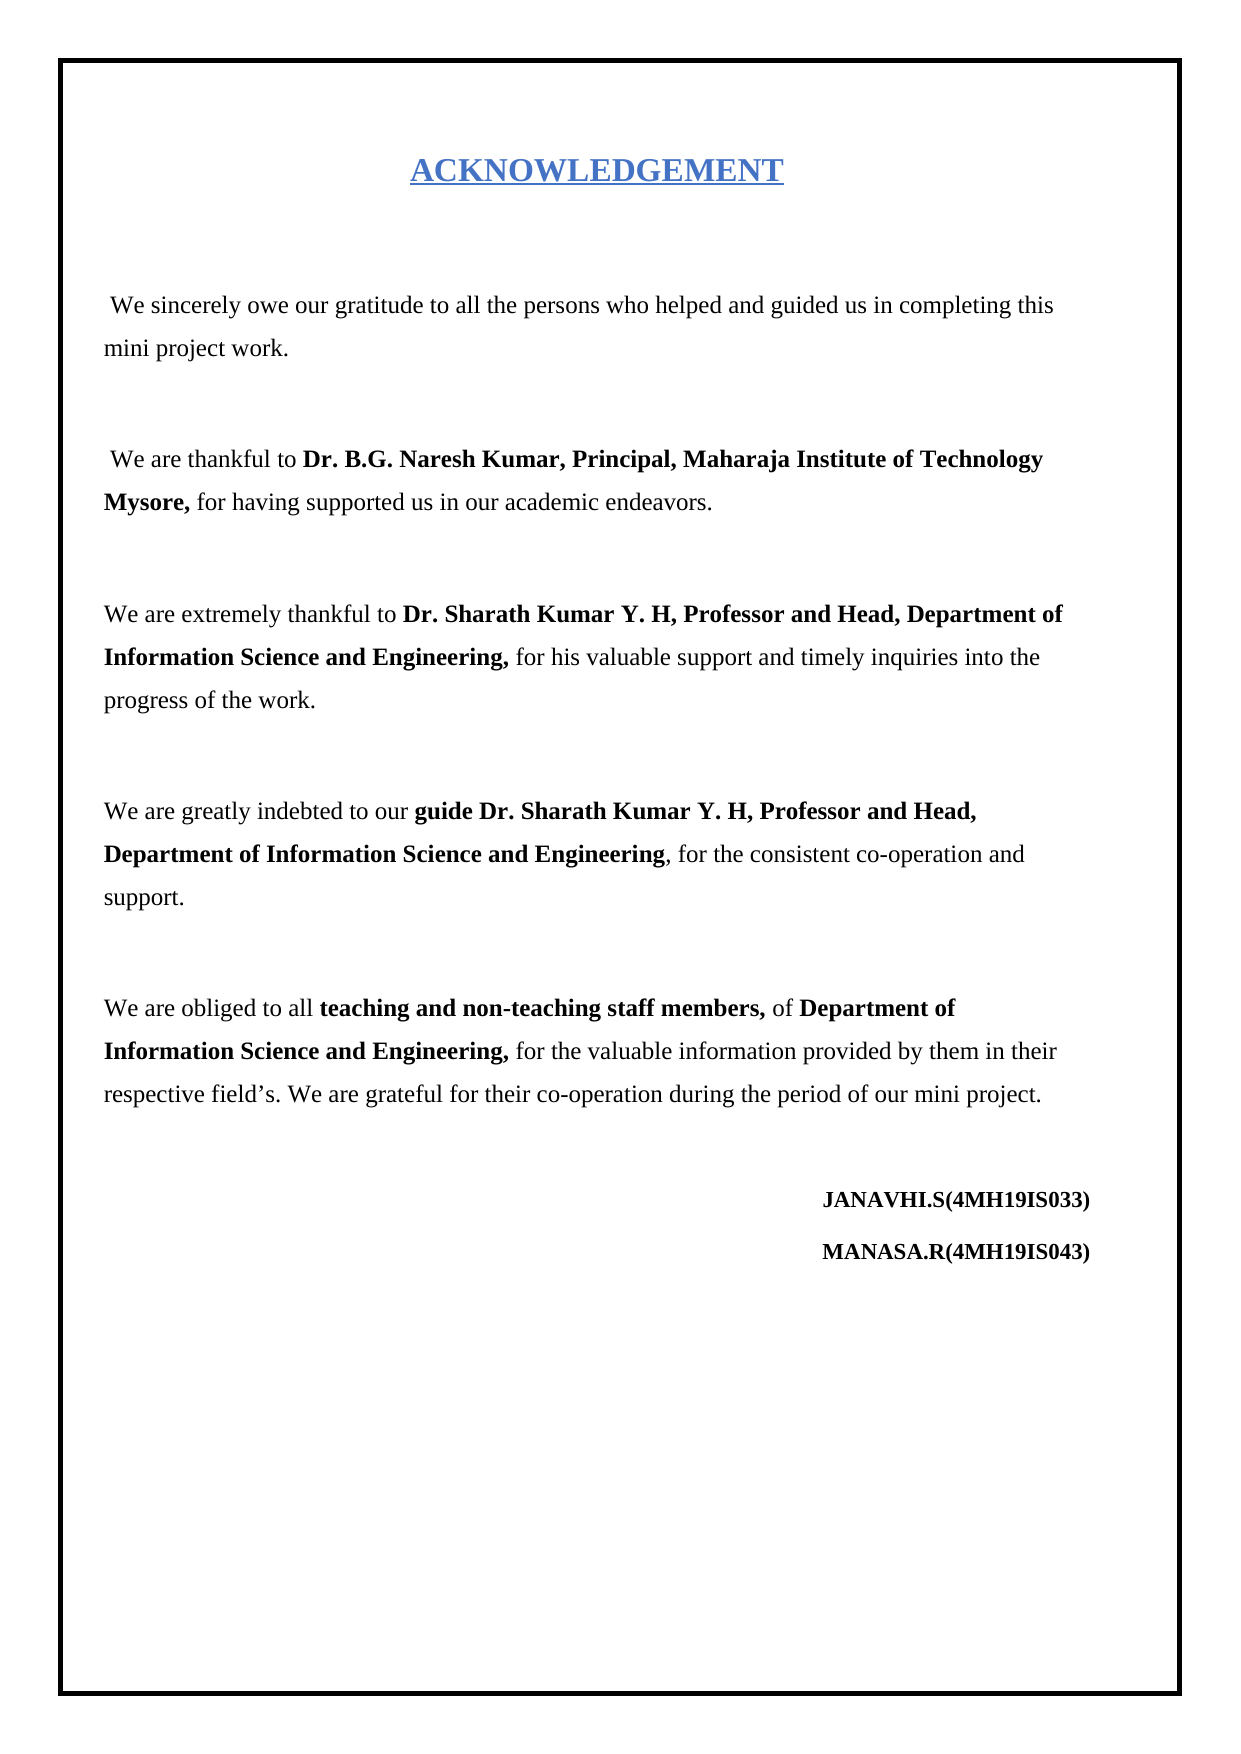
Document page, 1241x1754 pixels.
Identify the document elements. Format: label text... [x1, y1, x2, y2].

text We sincerely owe our gratitude to all the persons who helped and guided us in completing this mini project work. [103, 290, 1090, 362]
text We are thankful to Dr. B.G. Naresh Kumar, Principal, Maharaja Institute of Technology Mysore, for having supported us in our academic endeavors. [103, 444, 1090, 516]
text MANASA.R(4MH19IS043) [103, 1238, 1090, 1265]
text JANAVHI.S(4MH19IS033) [103, 1186, 1090, 1213]
text We are extremely thankful to Dr. Sharath Kumar Y. H, Professor and Head, Department of Information Science and Engineering, for his valuable support and timely inquiries into the progress of the work. [103, 599, 1090, 714]
text ACKNOWLEDGEMENT [103, 150, 1090, 188]
text We are obliged to all teaching and non-teaching staff members, of Department of Information Science and Engineering, for the valuable information provided by them in their respective field’s. We are grateful for their co-operation during the period of our mini project. [103, 993, 1090, 1108]
text We are greatly indebted to our guide Dr. Sharath Kumar Y. H, Professor and Head, Department of Information Science and Engineering, for the consistent co-operation and support. [103, 796, 1090, 911]
